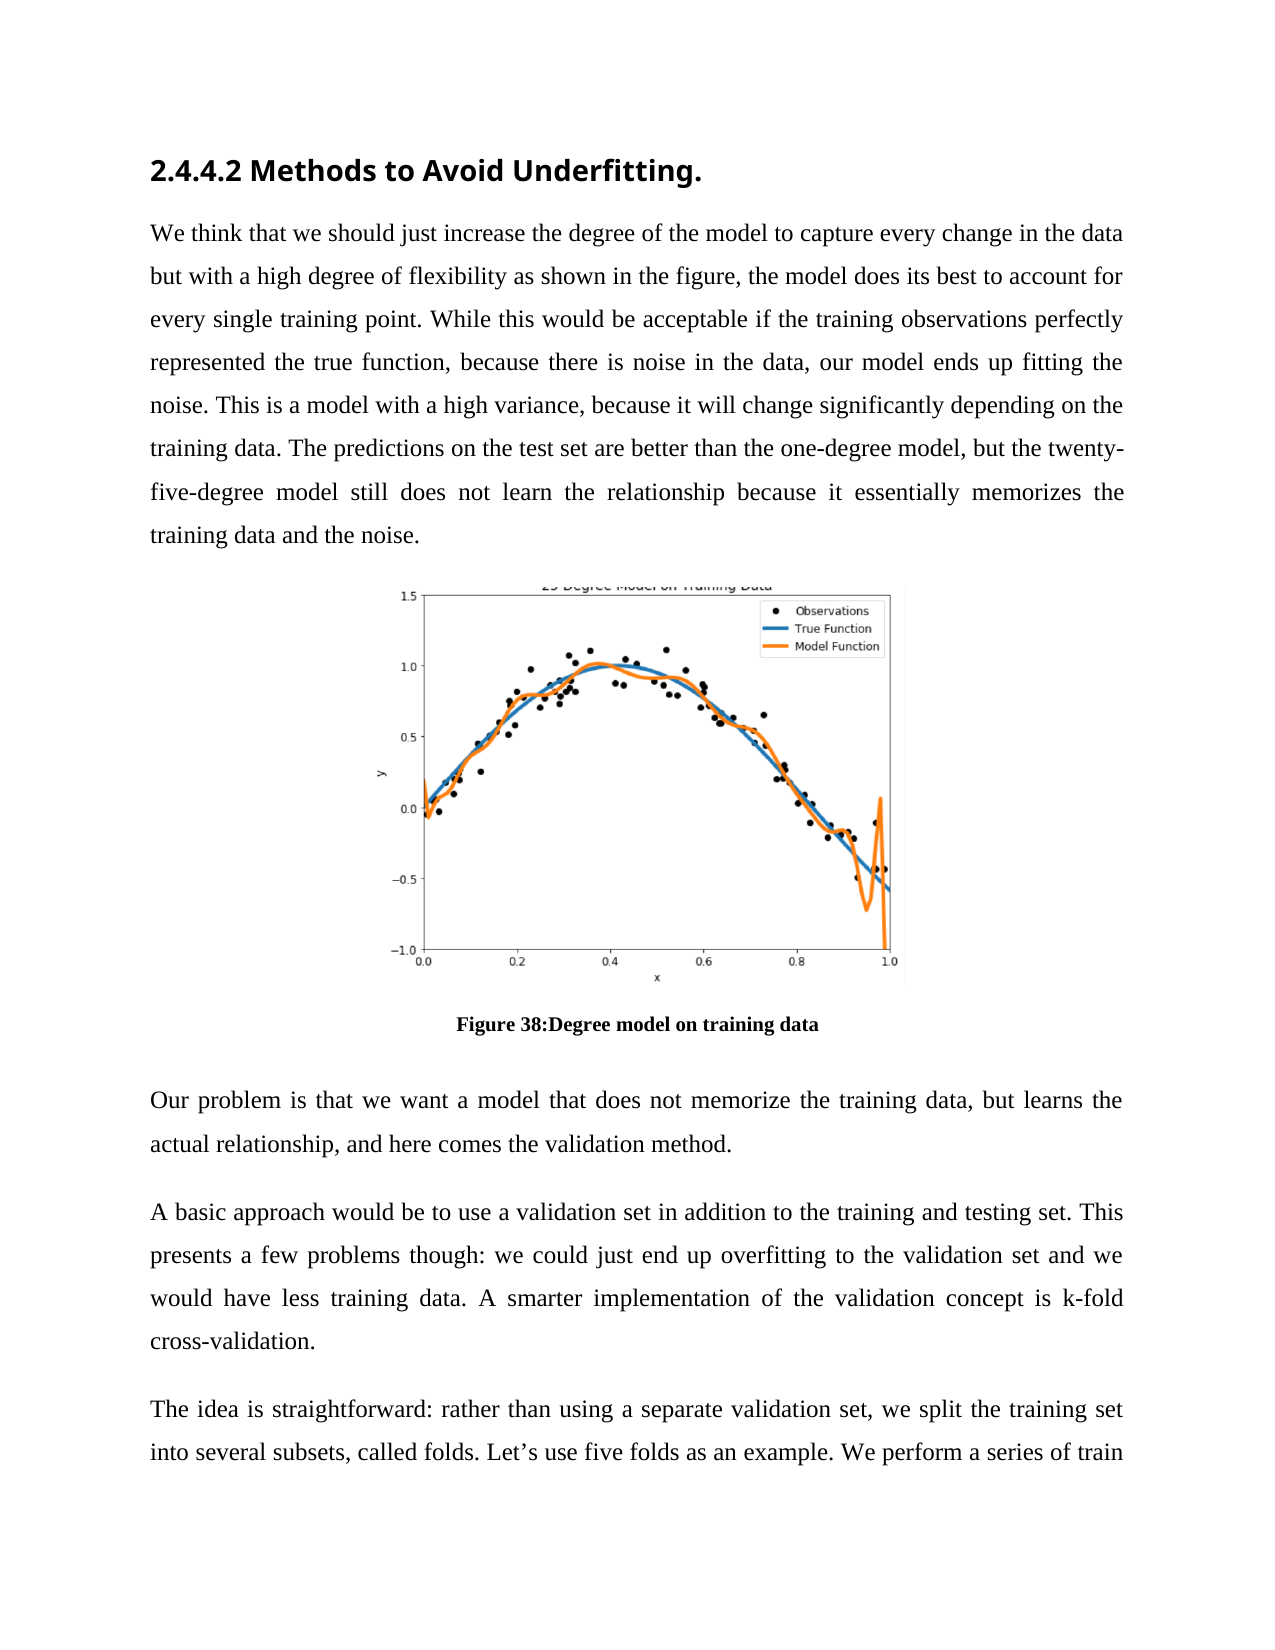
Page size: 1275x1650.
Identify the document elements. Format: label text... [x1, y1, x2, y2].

picture [368, 587, 907, 985]
text Our problem is that we want a model that does not memorize the training data, but learns the actual relationship, and here comes the validation method. [150, 1086, 1125, 1157]
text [150, 1394, 1125, 1466]
subtitle 2.4.4.2 Methods to Avoid Underfitting. [150, 150, 1125, 190]
text A basic approach would be to use a validation set in addition to the training and testing set. This presents a few problems though: we could just end up overfitting to the validation set and we would have less training data. A smarter implementation of the validation concept is k-fold cross-validation. [150, 1197, 1125, 1355]
text We think that we should just increase the degree of the model to capture every change in the data but with a high degree of flexibility as shown in the figure, the model does its best to account for every single training point. While this would be acceptable if the training observations perfectly represented the true function, because there is noise in the data, our model ends up fitting the noise. This is a model with a high variance, because it will change significantly depending on the training data. The predictions on the test set are better than the one-degree model, but the twenty-five-degree model still does not learn the relationship because it essentially memorizes the training data and the noise. [150, 218, 1125, 548]
